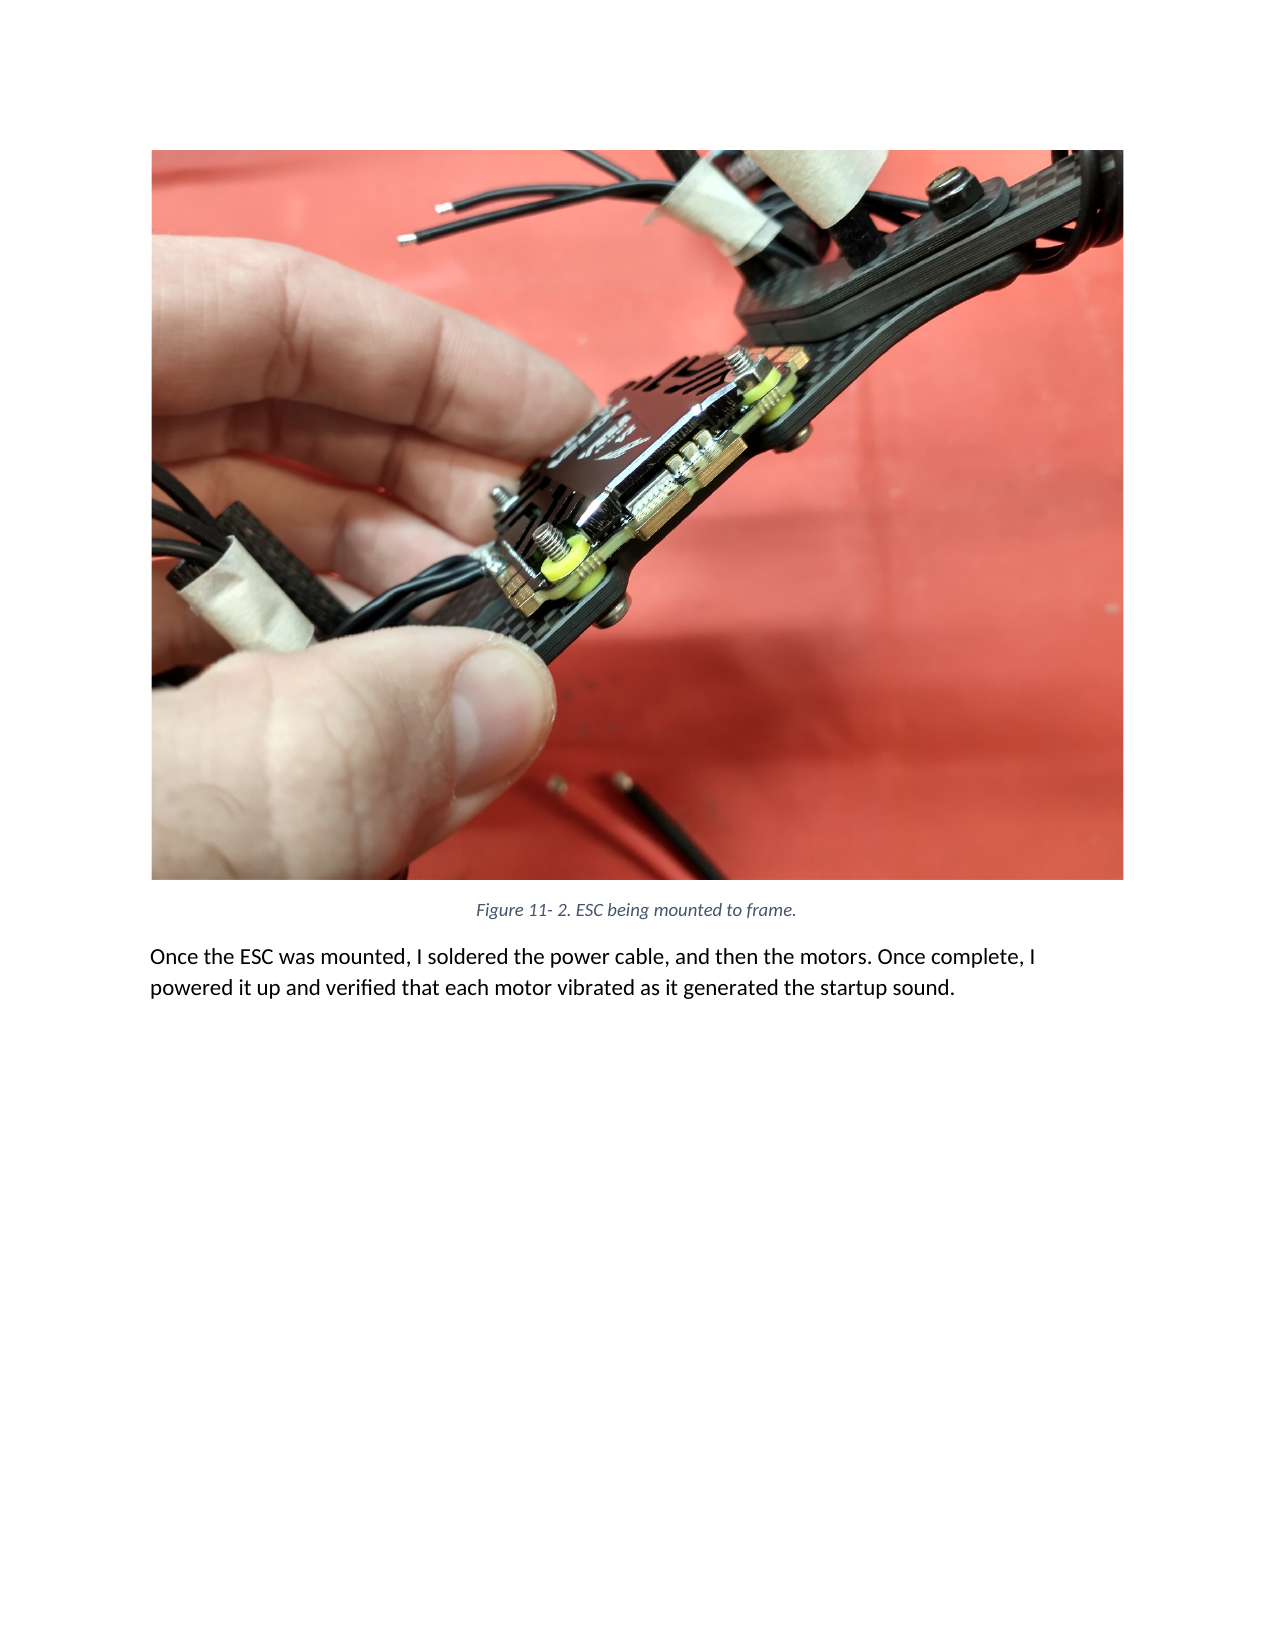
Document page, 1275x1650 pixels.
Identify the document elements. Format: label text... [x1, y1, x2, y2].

picture [151, 150, 1124, 880]
text Figure 11- 2. ESC being mounted to frame. [150, 899, 1125, 922]
text Once the ESC was mounted, I soldered the power cable, and then the motors. Once complete, I powered it up and verified that each motor vibrated as it generated the startup sound. [150, 942, 1125, 1001]
